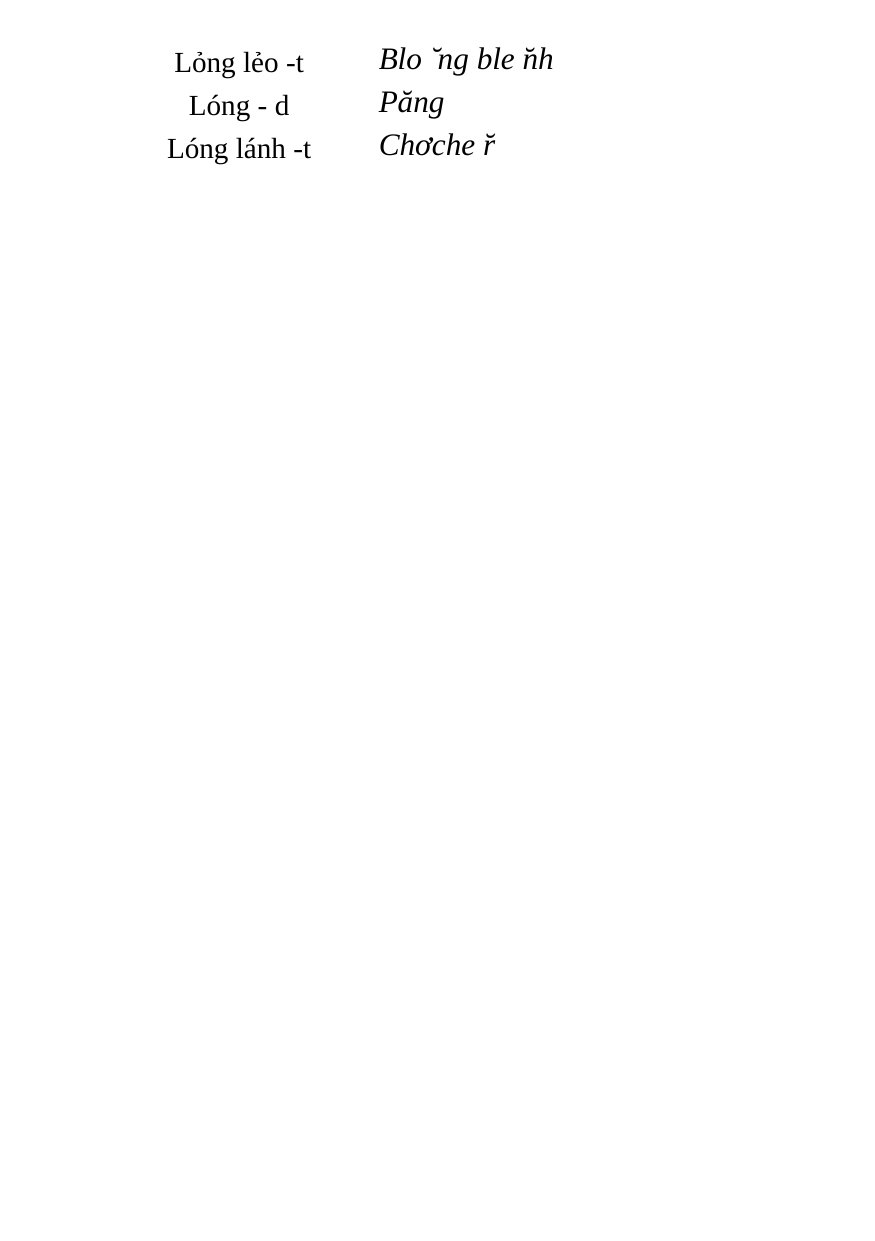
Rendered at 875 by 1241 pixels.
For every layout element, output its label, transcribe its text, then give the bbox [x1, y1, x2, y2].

table_cell Blo ̆ ng ble ̆nh [367, 41, 763, 83]
table_cell Păng [367, 84, 763, 127]
table_cell Chơche ̆r [367, 127, 763, 169]
table_cell Lóng lánh -t [111, 127, 367, 169]
table_cell Lỏng lẻo -t [111, 41, 367, 83]
table_cell Lóng - d [111, 84, 367, 127]
